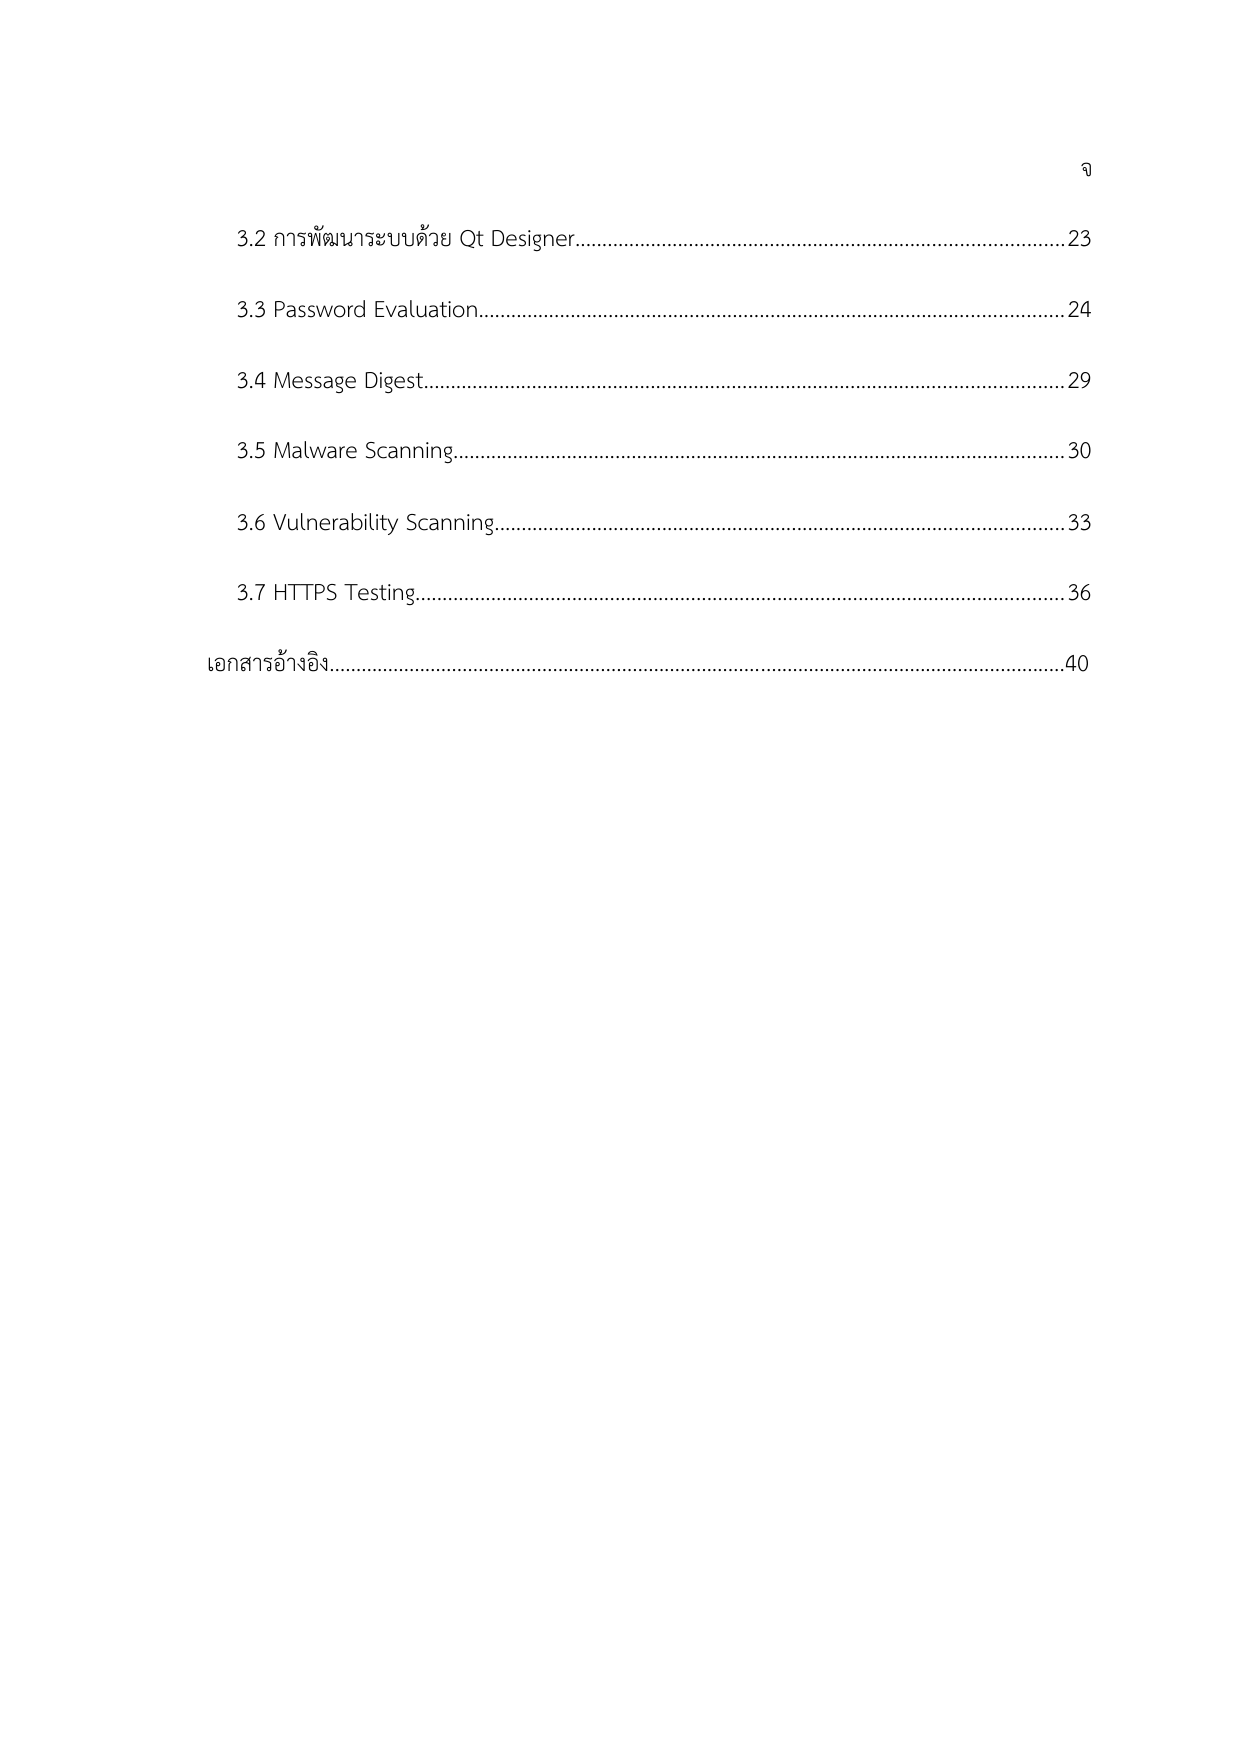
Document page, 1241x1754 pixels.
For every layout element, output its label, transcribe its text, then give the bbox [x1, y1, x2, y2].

text 3.3 Password Evaluation 24 [236, 289, 1092, 332]
text 3.7 HTTPS Testing 36 [236, 572, 1092, 616]
text เอกสารอ้างอิง……………………………………………………………………….………………………………....................40 [207, 643, 1092, 687]
text 3.5 Malware Scanning 30 [236, 431, 1092, 474]
text 3.6 Vulnerability Scanning 33 [236, 502, 1092, 545]
text 3.4 Message Digest 29 [236, 360, 1092, 403]
text 3.2 การพัฒนาระบบด้วย Qt Designer 23 [236, 218, 1092, 261]
